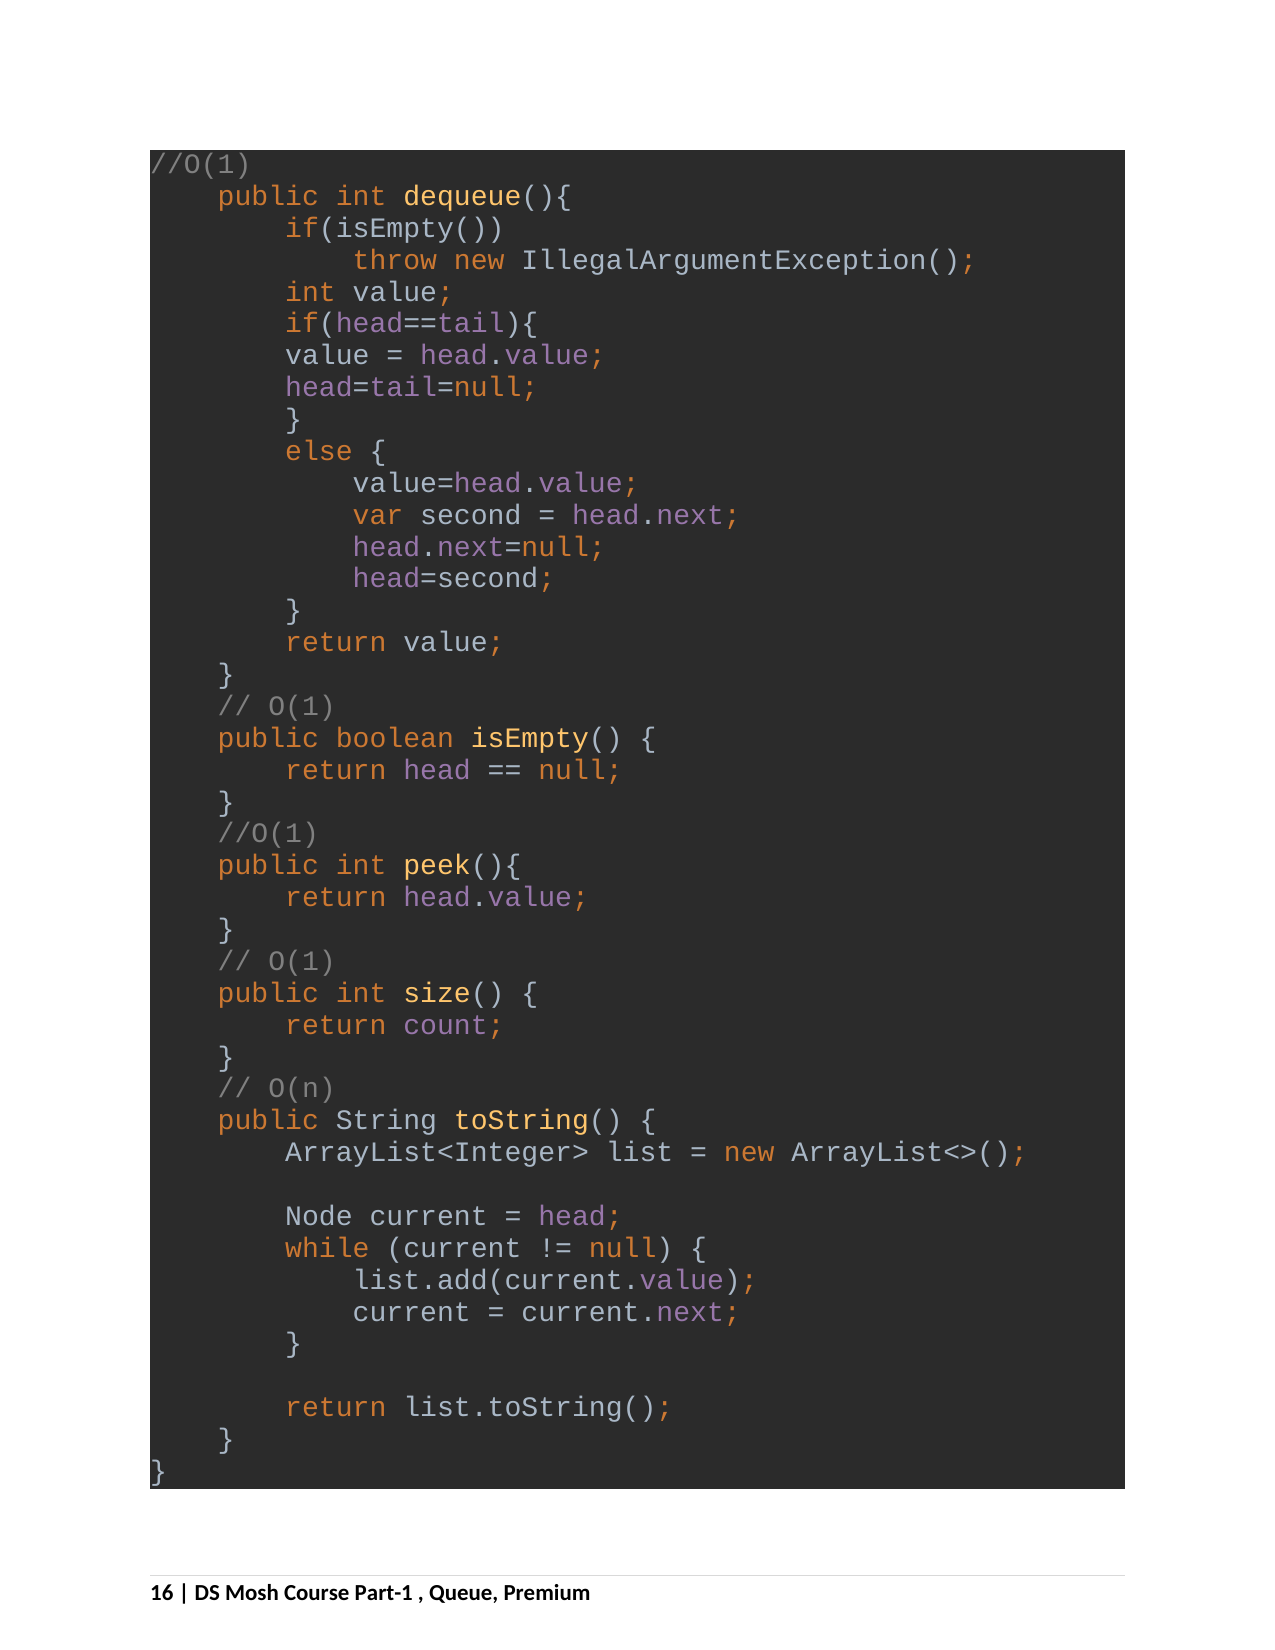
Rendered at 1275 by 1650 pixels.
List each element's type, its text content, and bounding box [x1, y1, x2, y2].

text //O(1) public int dequeue(){ if(isEmpty()) throw new IllegalArgumentException(); int value; if(head==tail){ value = head.value; head=tail=null; } else { value=head.value; var second = head.next; head.next=null; head=second; } return value; } // O(1) public boolean isEmpty() { return head == null; } //O(1) public int peek(){ return head.value; } // O(1) public int size() { return count; } // O(n) public String toString() { ArrayList<Integer> list = new ArrayList<>(); Node current = head; while (current != null) { list.add(current.value); current = current.next; } return list.toString(); } } [150, 150, 1125, 1489]
